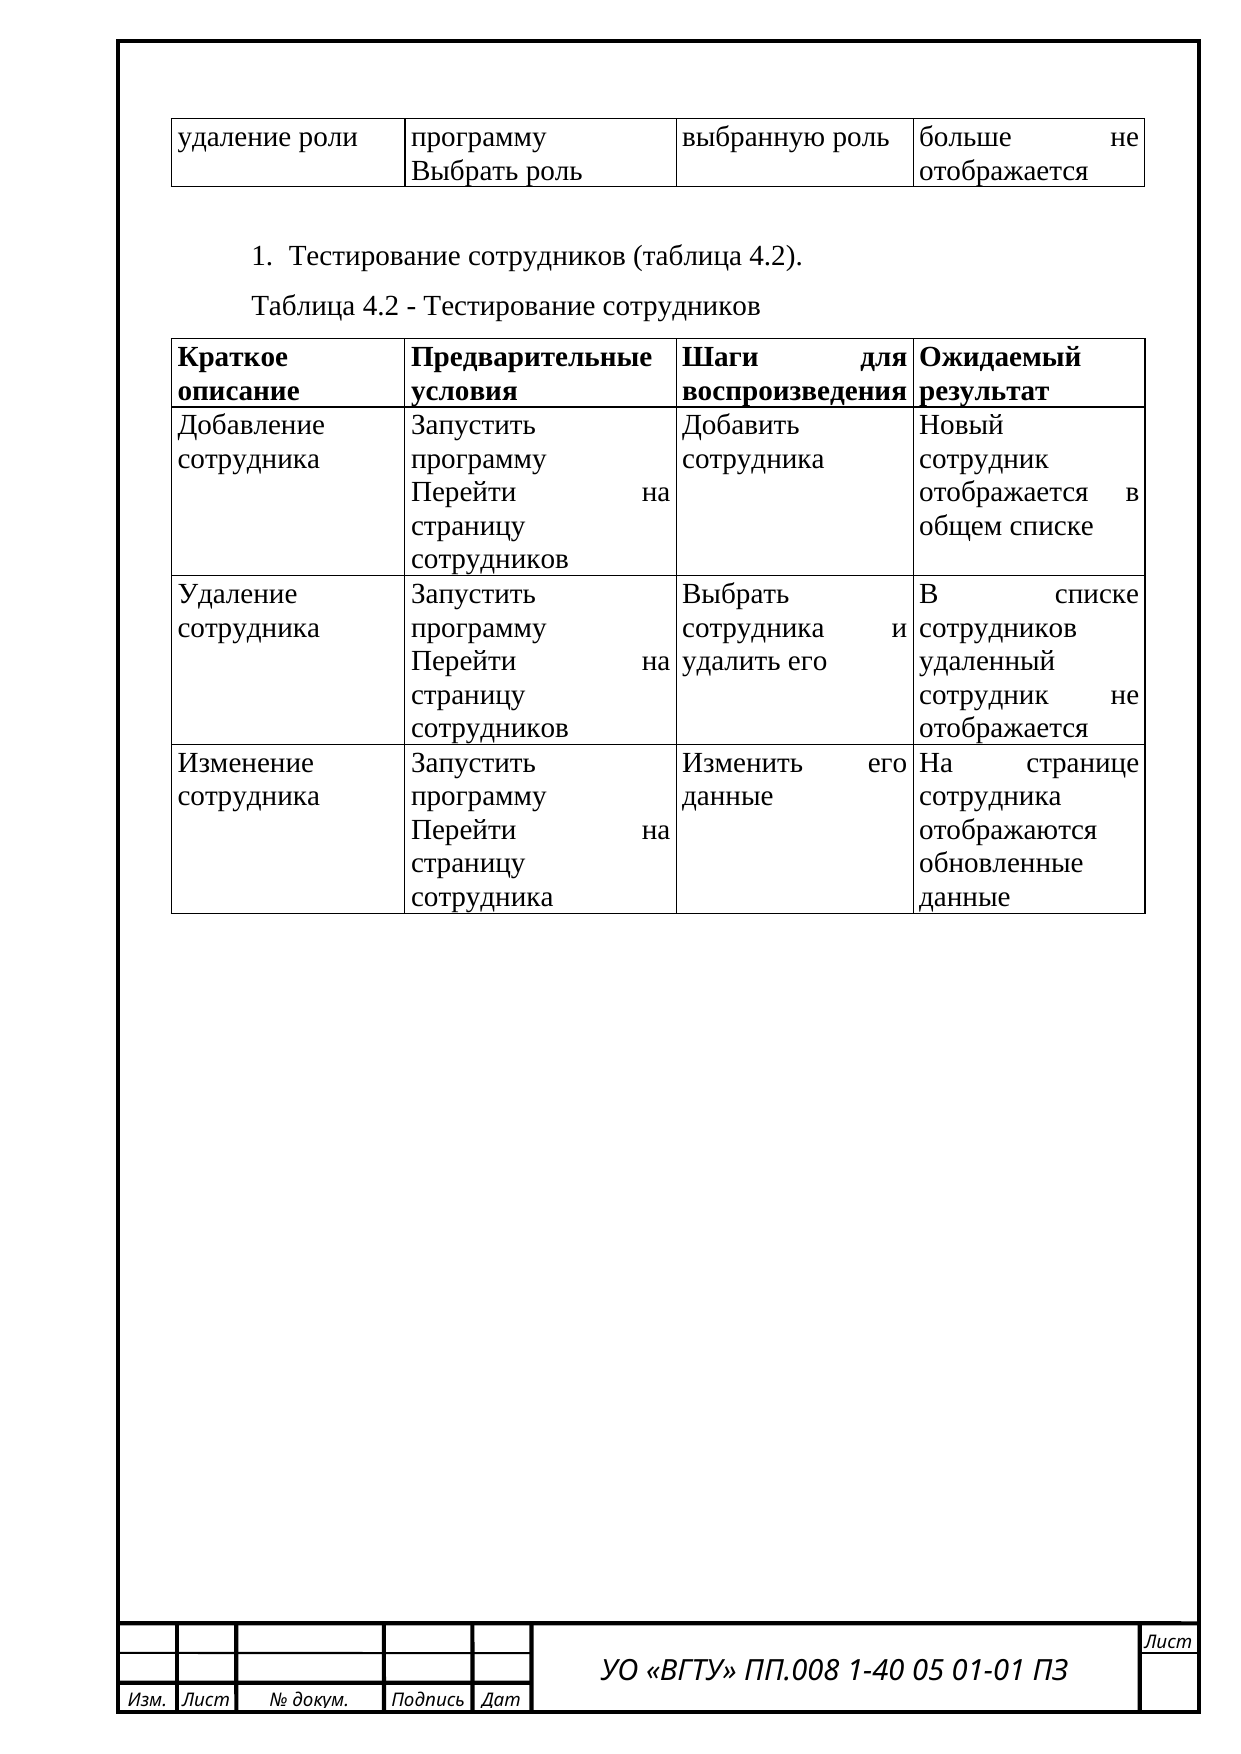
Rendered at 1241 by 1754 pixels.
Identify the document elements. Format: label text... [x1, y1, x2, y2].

table_cell Добавить сотрудника [677, 408, 913, 575]
table_cell Выбрать сотрудника и удалить его [677, 576, 913, 744]
table_header Ожидаемый результат [914, 339, 1144, 406]
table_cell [677, 119, 913, 186]
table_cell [914, 119, 1144, 186]
table_cell Добавление сотрудника [172, 408, 404, 575]
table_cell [406, 119, 676, 186]
table_cell Запустить программу Перейти на страницу сотрудников [405, 576, 676, 744]
table_cell Изменить его данные [677, 745, 913, 913]
table_header Краткое описание [172, 339, 404, 406]
table_cell В списке сотрудников удаленный сотрудник не отображается [914, 576, 1144, 744]
table_header Шаги для воспроизведения [677, 339, 913, 406]
text Таблица 4.2 - Тестирование сотрудников [177, 288, 1181, 321]
table_cell Изменение сотрудника [172, 745, 404, 913]
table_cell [172, 119, 404, 186]
table_cell Запустить программу Перейти на страницу сотрудников [405, 408, 676, 575]
table_cell Новый сотрудник отображается в общем списке [914, 408, 1144, 575]
list Тестирование сотрудников (таблица 4.2). [251, 238, 1181, 271]
table_cell Запустить программу Перейти на страницу сотрудника [405, 745, 676, 913]
table_header Предварительные условия [405, 339, 676, 406]
table_cell На странице сотрудника отображаются обновленные данные [914, 745, 1144, 913]
table_cell Удаление сотрудника [172, 576, 404, 744]
